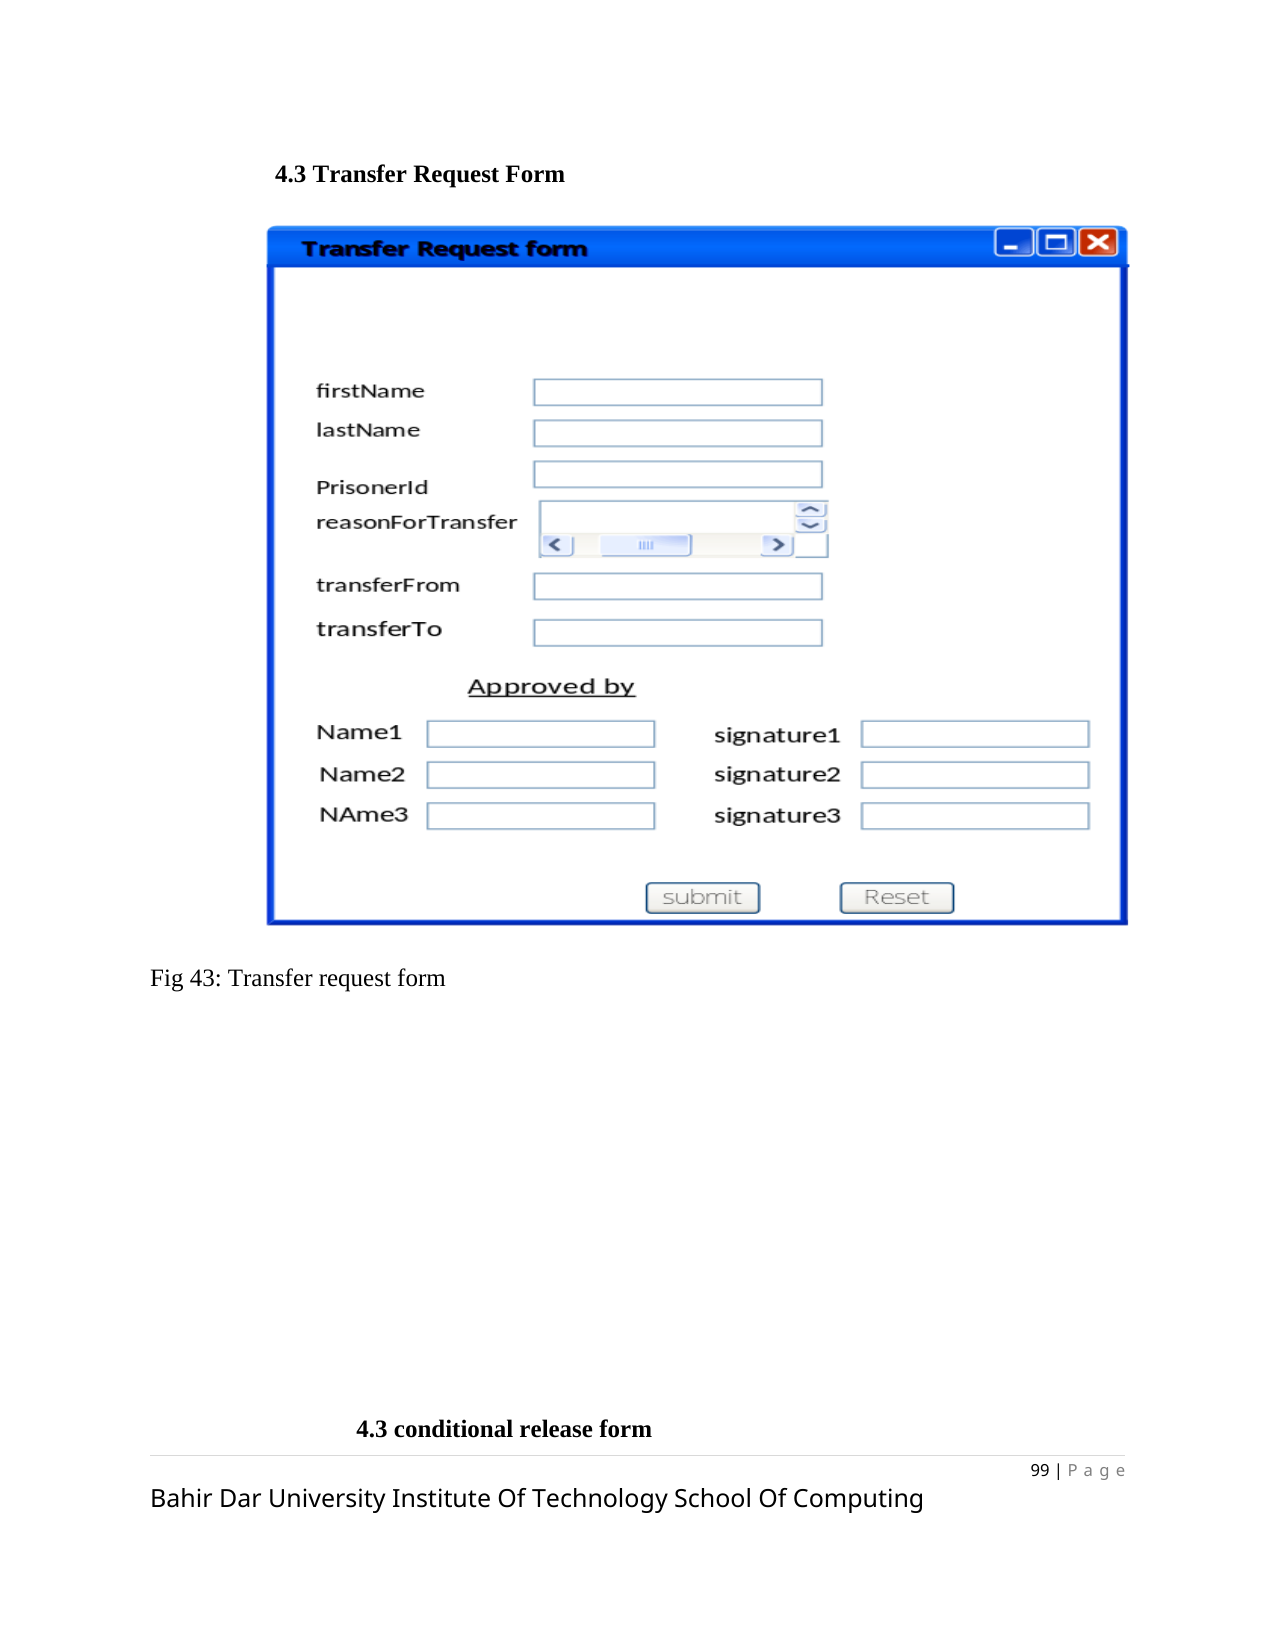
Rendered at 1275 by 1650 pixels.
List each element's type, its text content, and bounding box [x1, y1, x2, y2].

text 4.3 conditional release form [150, 1414, 1125, 1443]
text Fig 43: Transfer request form [150, 963, 1125, 992]
text 4.3 Transfer Request Form [150, 159, 1125, 188]
